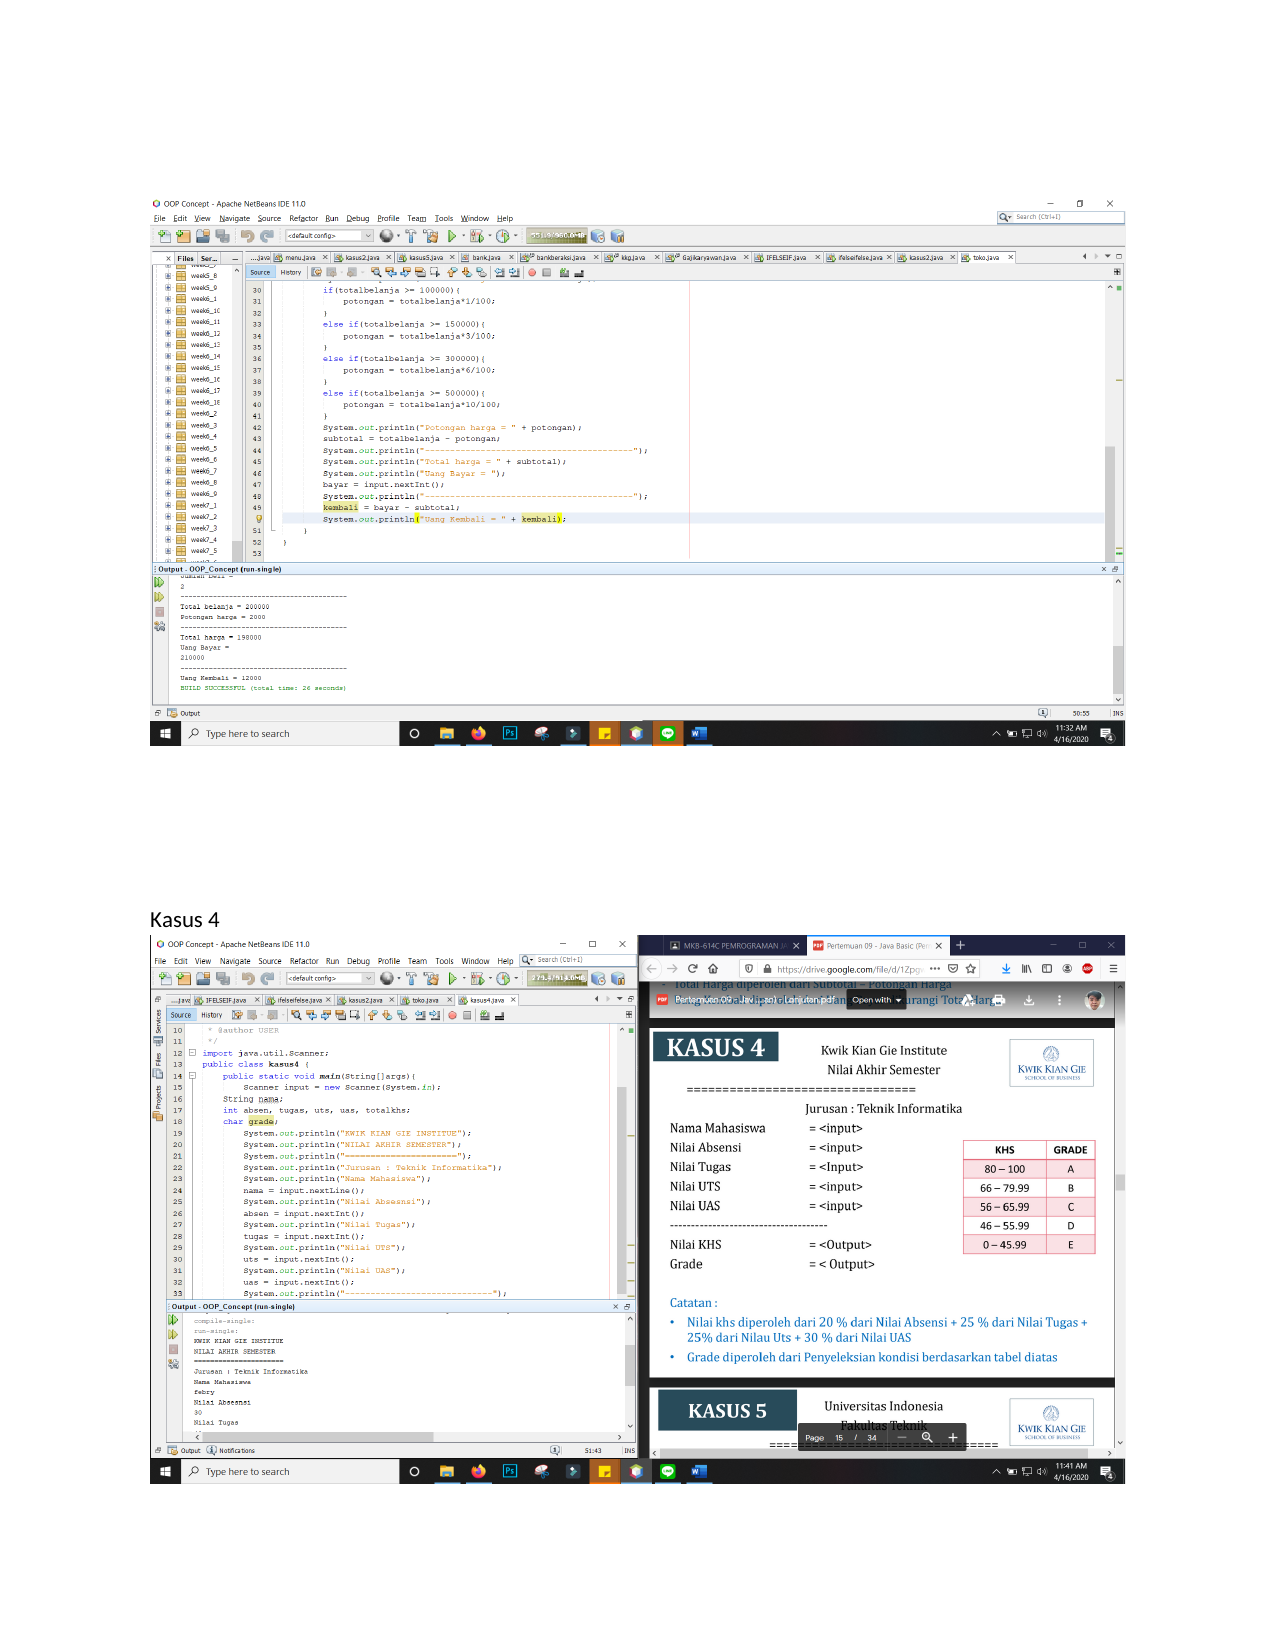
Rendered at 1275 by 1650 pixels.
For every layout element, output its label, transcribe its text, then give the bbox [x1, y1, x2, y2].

text Kasus 4 [150, 905, 1125, 935]
picture [150, 935, 1125, 1484]
picture [150, 196, 1125, 746]
